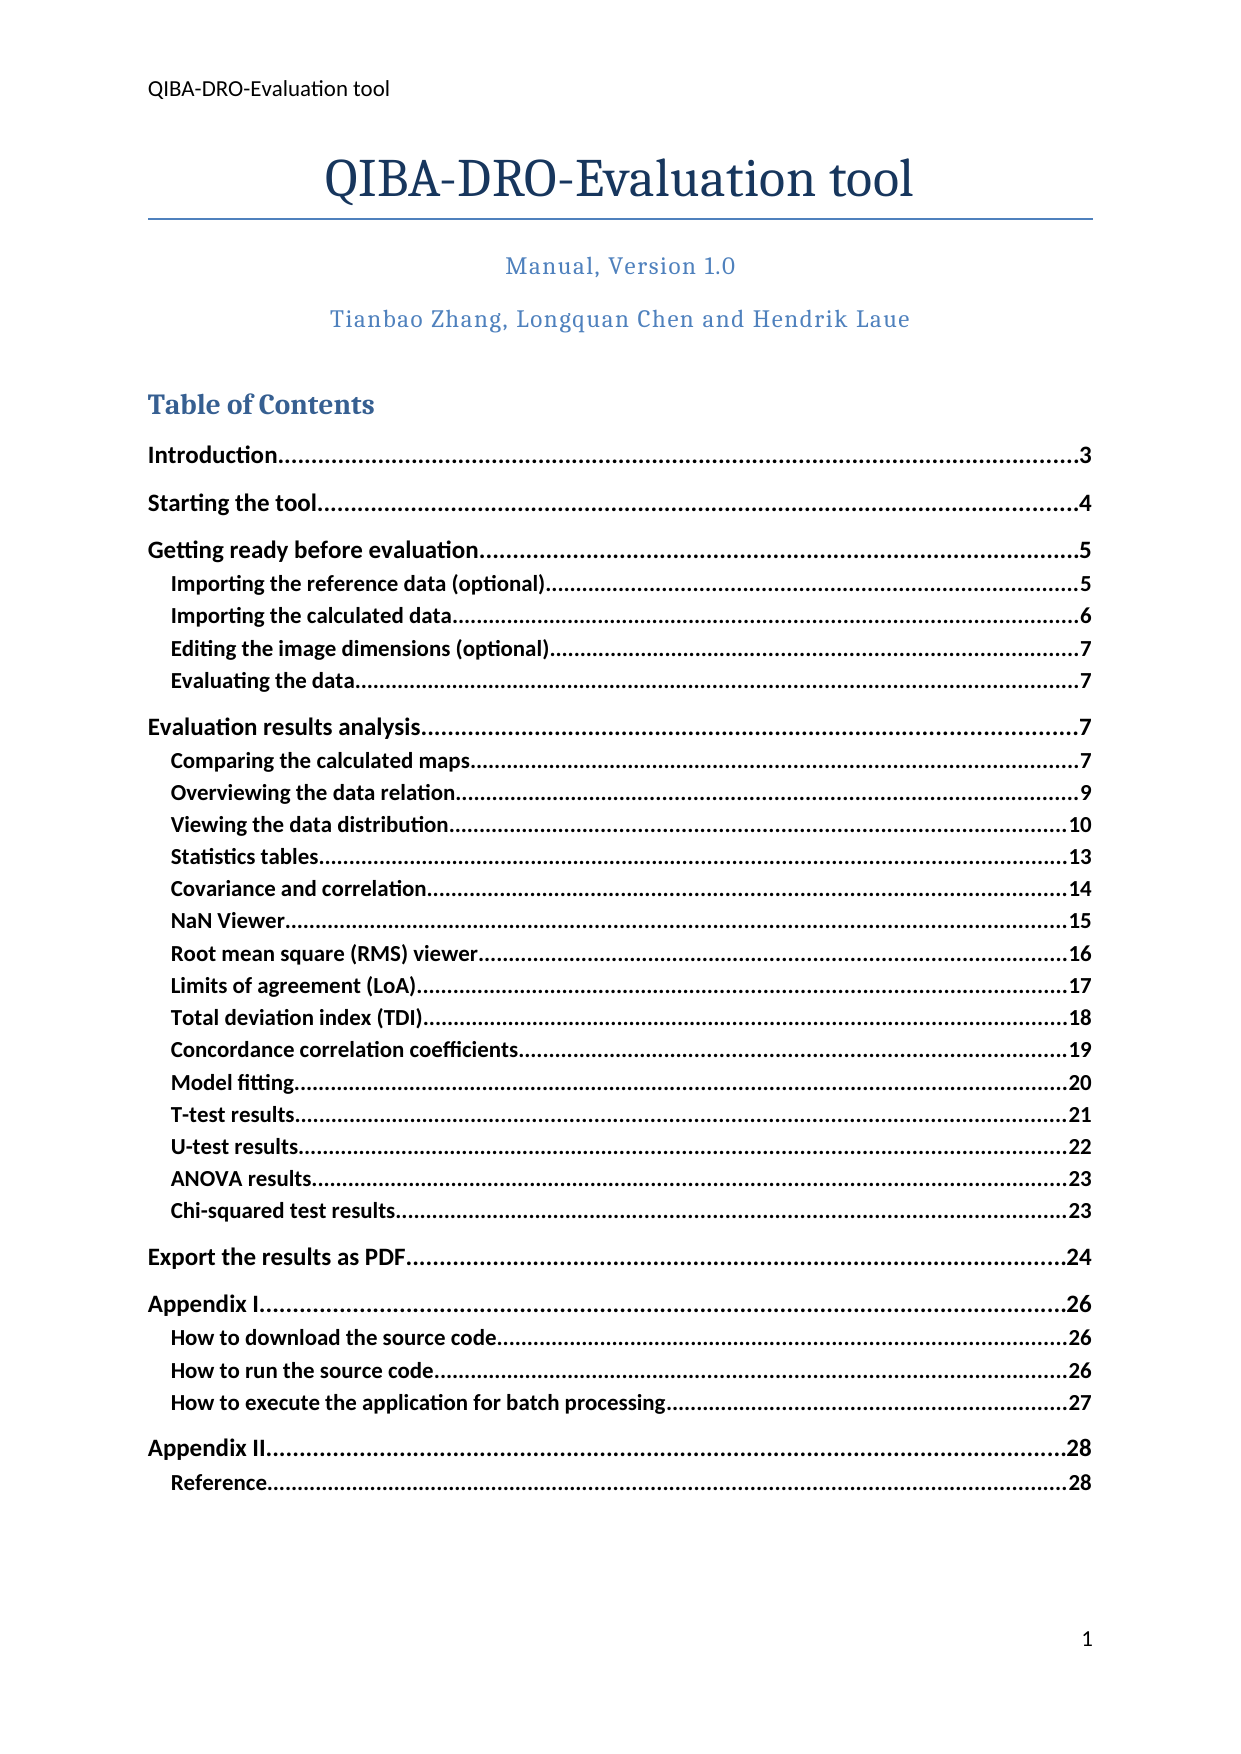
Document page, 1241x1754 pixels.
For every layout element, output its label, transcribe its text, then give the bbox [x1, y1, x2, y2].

subtitle Tianbao Zhang, Longquan Chen and Hendrik Laue [148, 305, 1093, 334]
subtitle Manual, Version 1.0 [148, 252, 1093, 280]
title QIBA-DRO-Evaluation tool [148, 148, 1093, 218]
